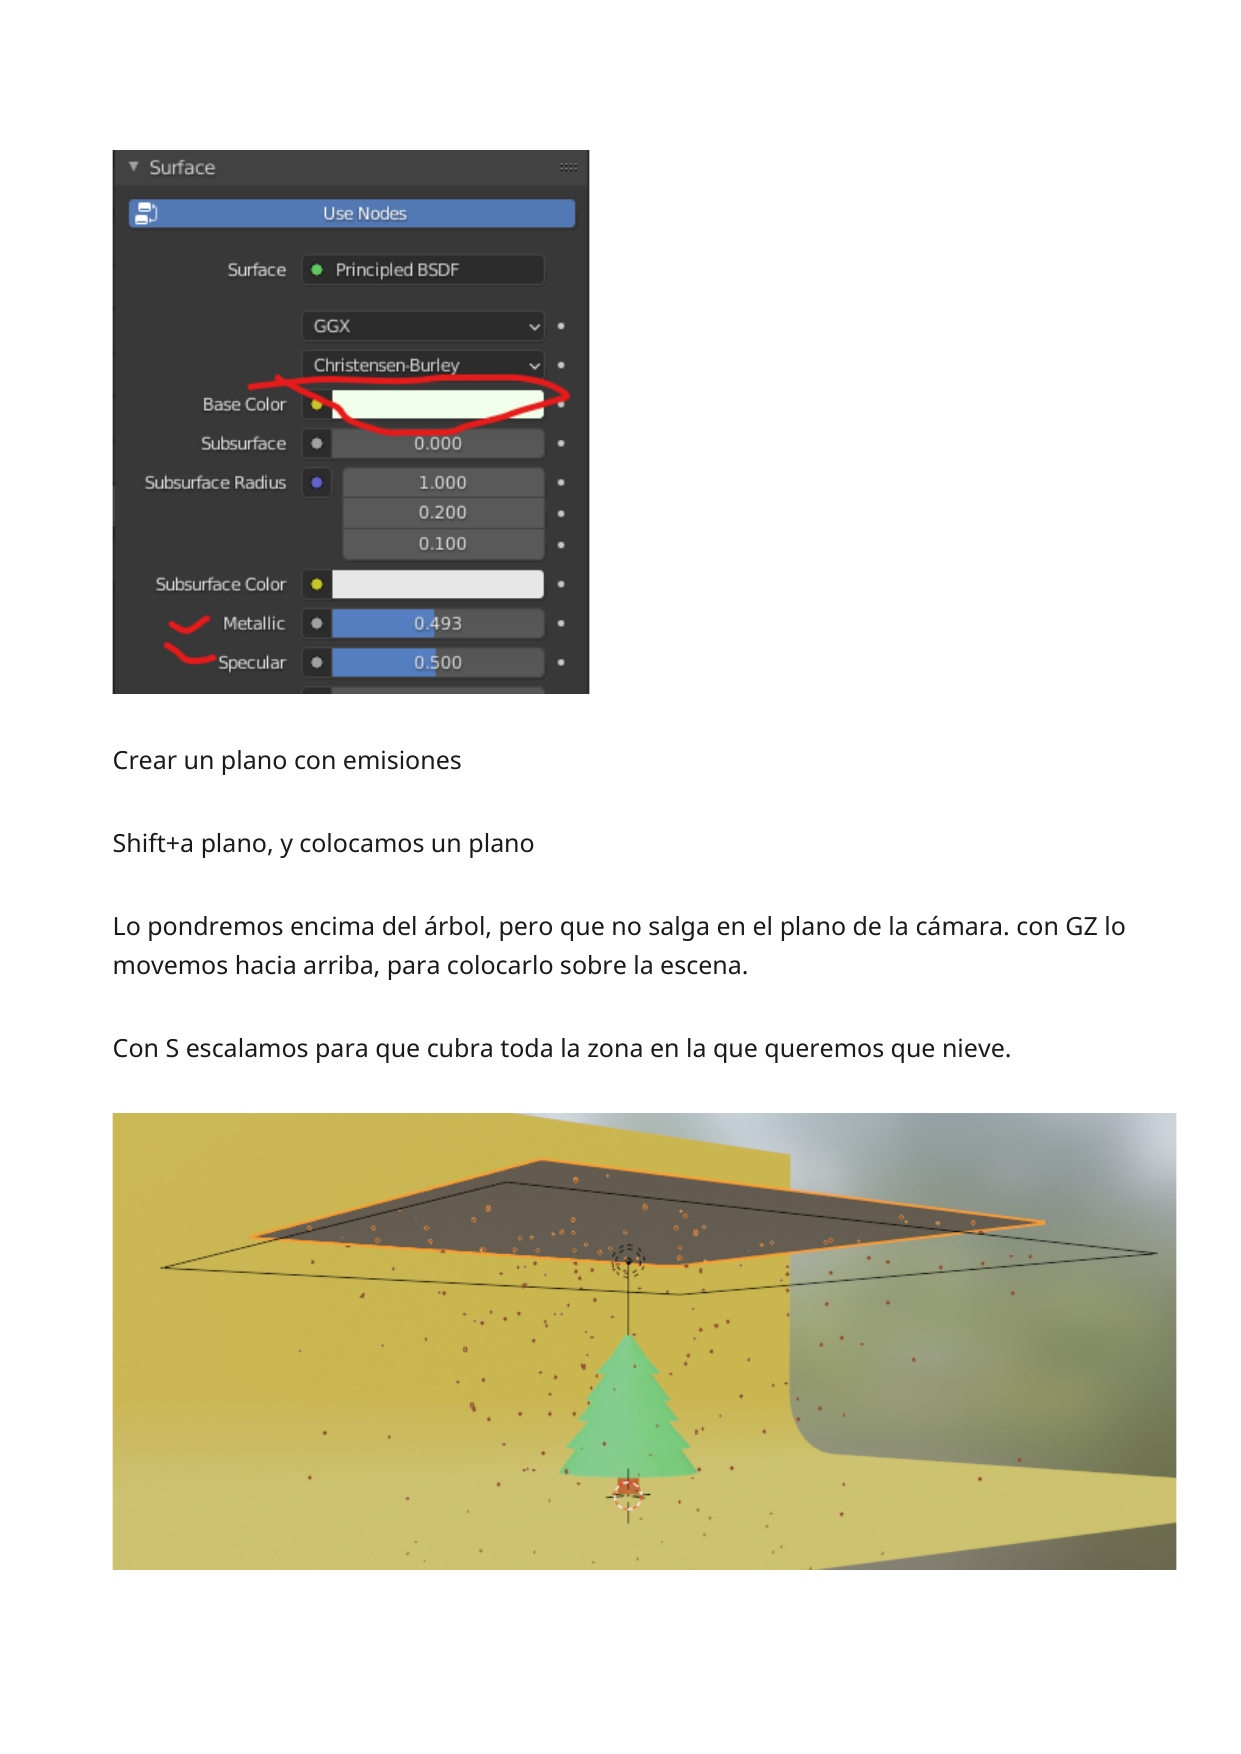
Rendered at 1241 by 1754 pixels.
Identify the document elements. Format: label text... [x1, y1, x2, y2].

text Con S escalamos para que cubra toda la zona en la que queremos que nieve. [112, 1031, 1128, 1064]
picture [112, 150, 602, 694]
text Shift+a plano, y colocamos un plano [112, 826, 1128, 859]
text Lo pondremos encima del árbol, pero que no salga en el plano de la cámara. con GZ lo movemos hacia arriba, para colocarlo sobre la escena. [112, 908, 1128, 982]
picture [112, 1113, 1177, 1570]
text Crear un plano con emisiones [112, 743, 1128, 777]
